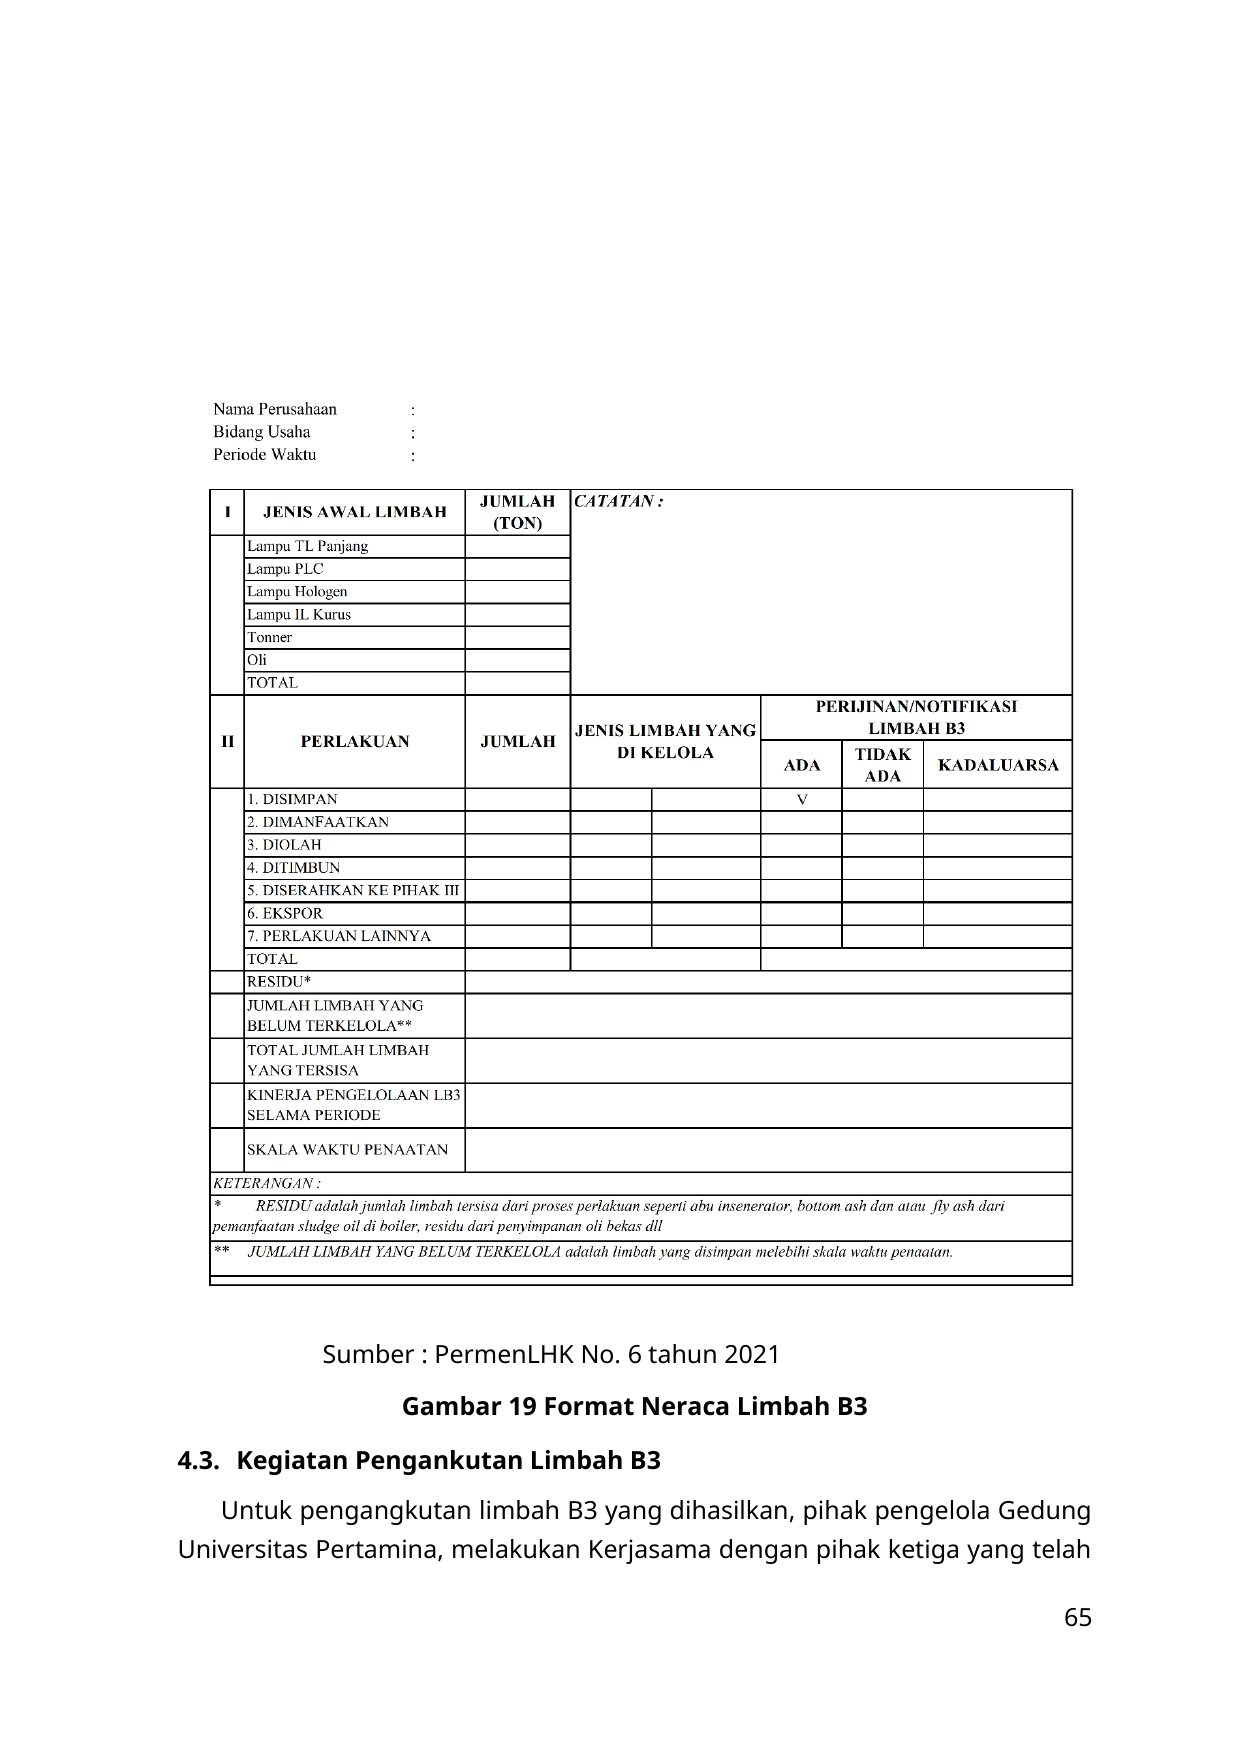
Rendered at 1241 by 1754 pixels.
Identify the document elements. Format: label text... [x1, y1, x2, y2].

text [177, 1492, 1092, 1566]
picture [177, 356, 1116, 1319]
text Sumber : PermenLHK No. 6 tahun 2021 [251, 1336, 1092, 1371]
subtitle Kegiatan Pengankutan Limbah B3 [177, 1443, 1092, 1477]
